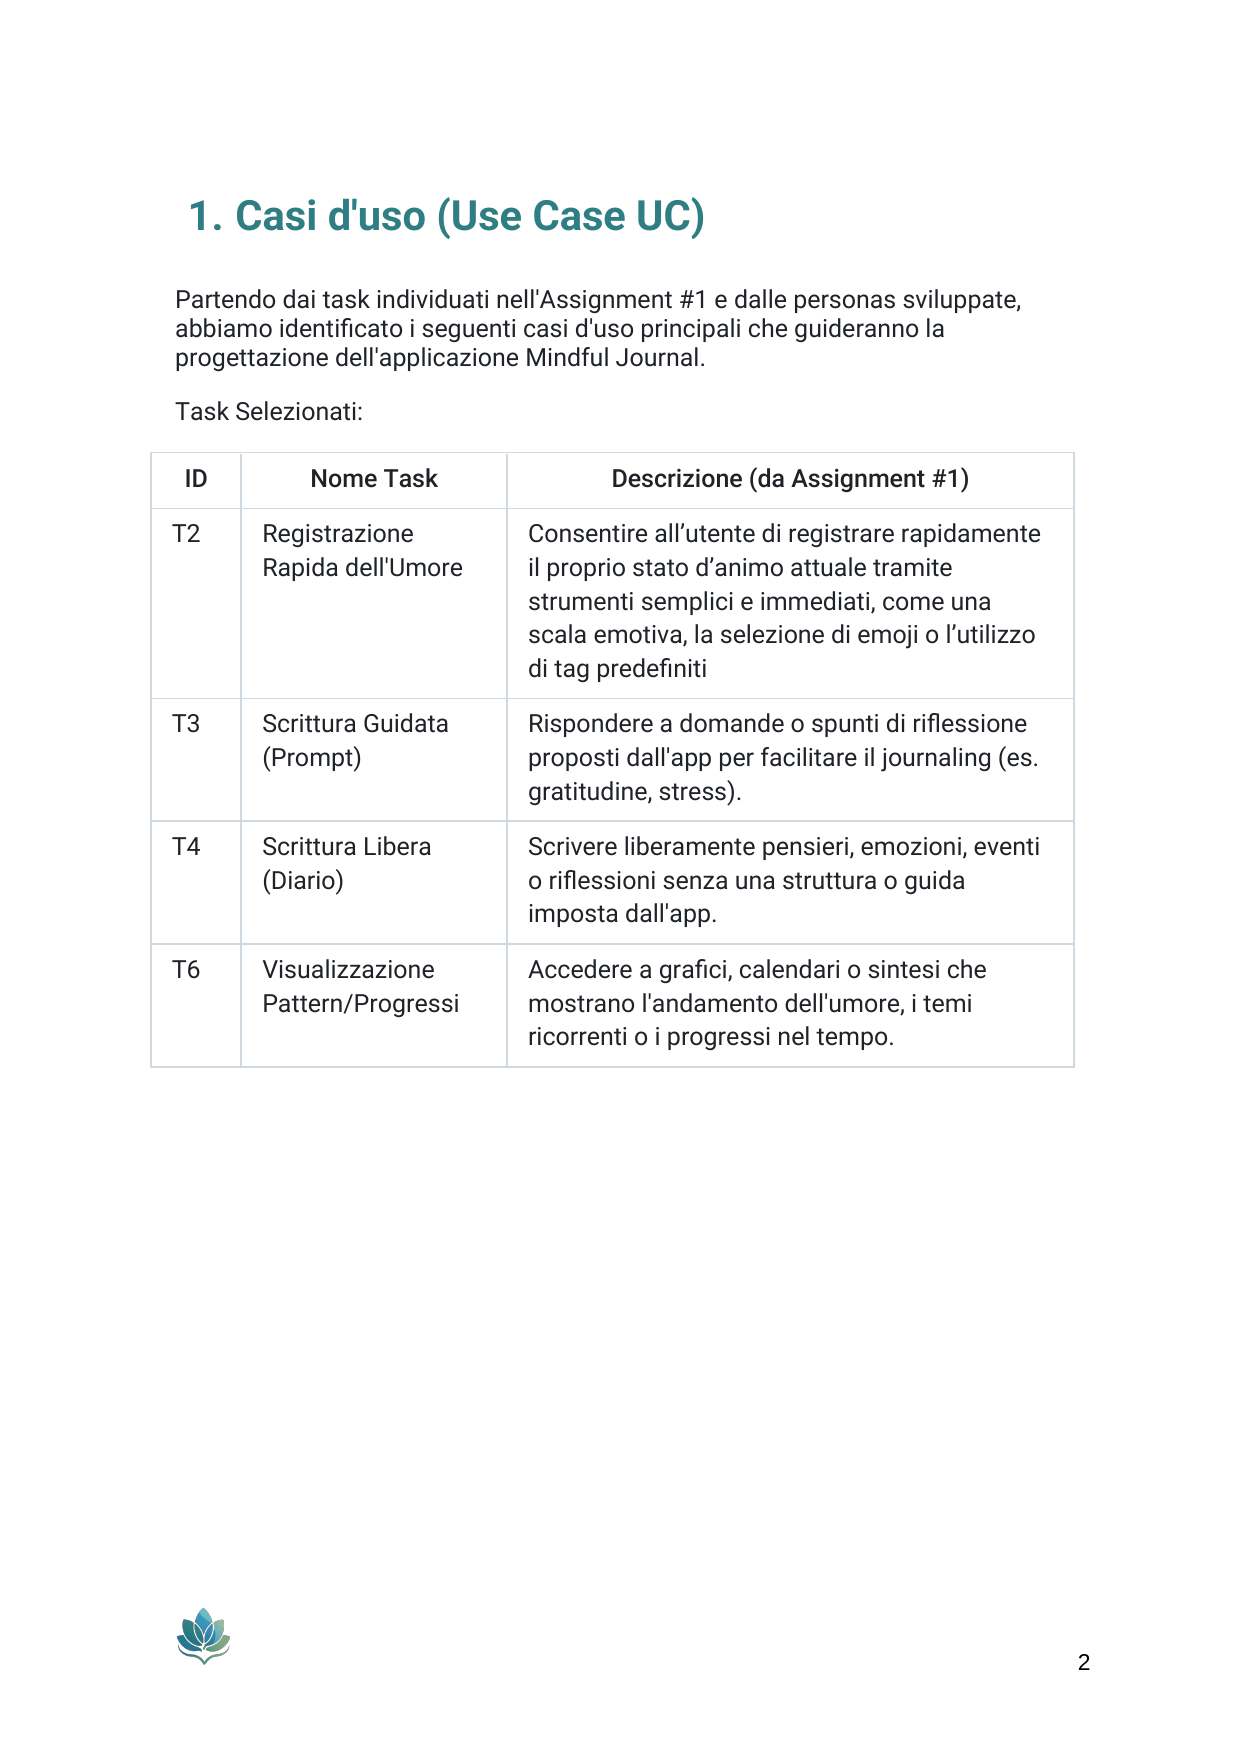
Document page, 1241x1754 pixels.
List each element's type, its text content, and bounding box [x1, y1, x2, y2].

table_cell T4 [152, 822, 240, 943]
table_cell Rispondere a domande o spunti di riflessione proposti dall'app per facilitare il journaling (es. gratitudine, stress). [508, 699, 1073, 820]
table_cell T2 [152, 509, 240, 697]
text Partendo dai task individuati nell'Assignment #1 e dalle personas sviluppate, abbiamo identificato i seguenti casi d'uso principali che guideranno la progettazione dell'applicazione Mindful Journal. [175, 285, 1065, 373]
table_header ID [152, 453, 241, 507]
subtitle Casi d'uso (Use Case UC) [187, 192, 1090, 241]
table_cell Accedere a grafici, calendari o sintesi che mostrano l'andamento dell'umore, i temi ricorrenti o i progressi nel tempo. [508, 945, 1073, 1066]
table_cell Scrivere liberamente pensieri, emozioni, eventi o riflessioni senza una struttura o guida imposta dall'app. [508, 822, 1073, 943]
table_header Descrizione (da Assignment #1) [508, 453, 1073, 507]
text Task Selezionati: [175, 398, 1065, 427]
picture [170, 1603, 237, 1671]
table_cell Scrittura Guidata (Prompt) [242, 699, 506, 820]
table_cell Consentire all’utente di registrare rapidamente il proprio stato d’animo attuale tramite strumenti semplici e immediati, come una scala emotiva, la selezione di emoji o l’utilizzo di tag predefiniti [508, 509, 1073, 697]
table_cell Registrazione Rapida dell'Umore [242, 509, 506, 697]
table_cell T3 [152, 699, 240, 820]
table_cell T6 [152, 945, 240, 1066]
table_cell Scrittura Libera (Diario) [242, 822, 506, 943]
table_header Nome Task [242, 453, 507, 507]
table_cell Visualizzazione Pattern/Progressi [242, 945, 506, 1066]
